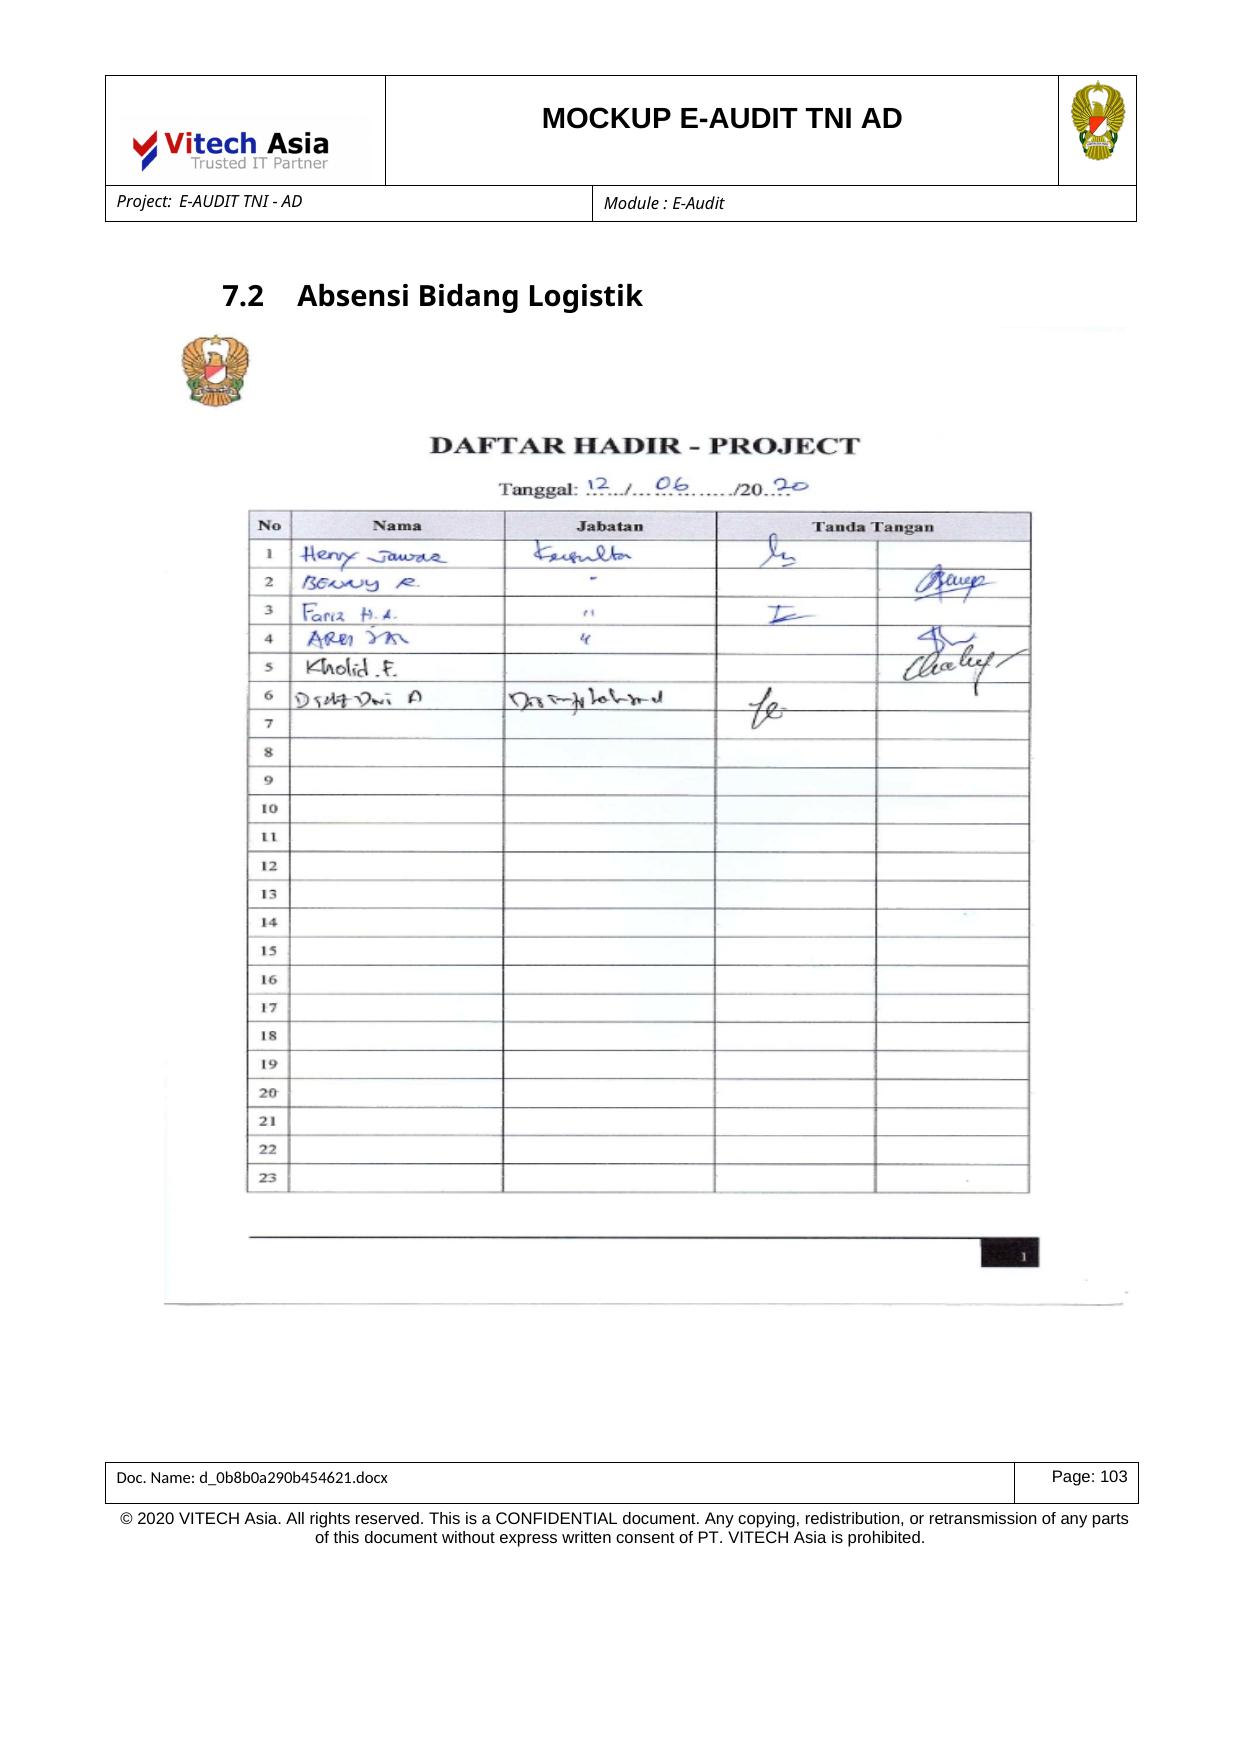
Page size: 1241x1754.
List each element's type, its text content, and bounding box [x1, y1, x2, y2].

picture [116, 115, 372, 185]
list Absensi Bidang Logistik [222, 275, 1135, 314]
picture [1063, 77, 1132, 164]
picture [164, 327, 1133, 1308]
